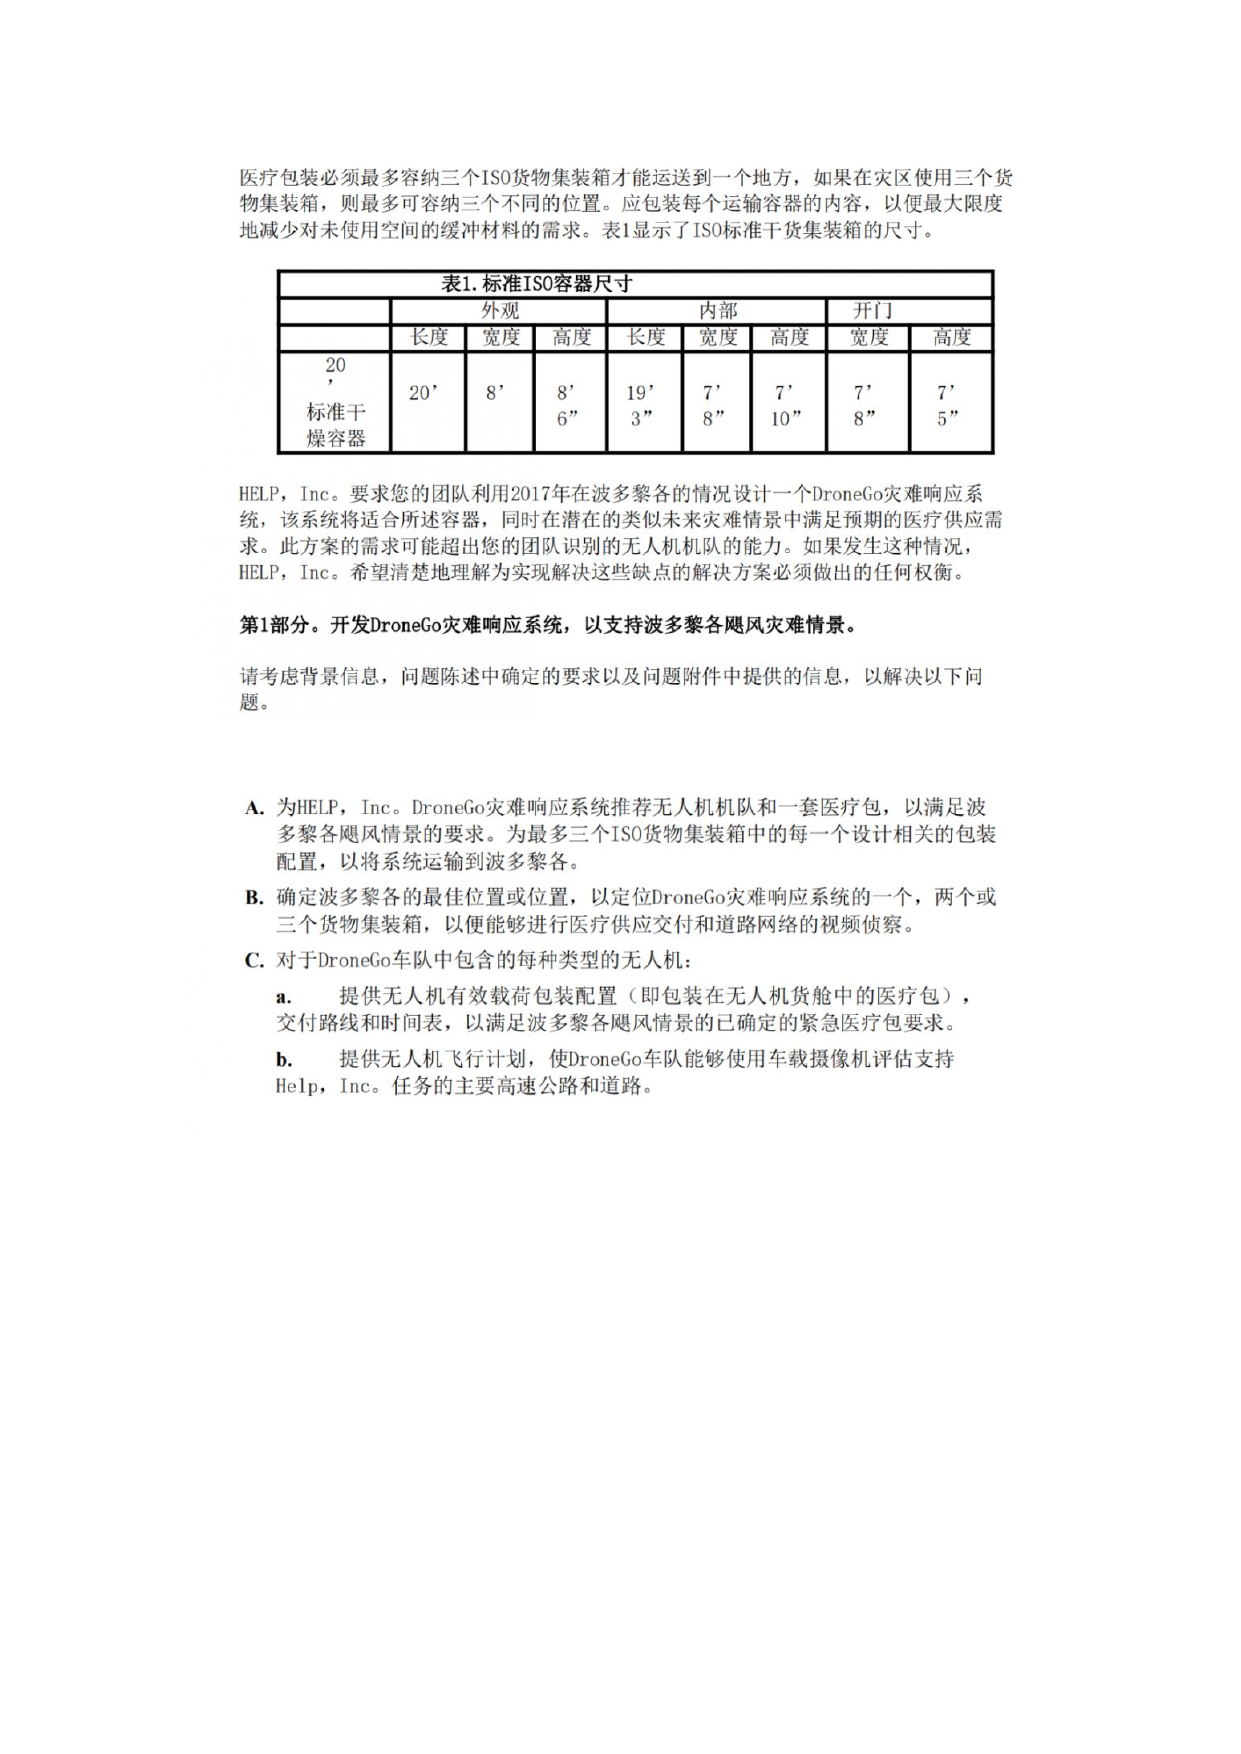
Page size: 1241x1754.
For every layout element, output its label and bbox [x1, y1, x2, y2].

picture [187, 786, 1053, 1137]
picture [187, 162, 1053, 719]
